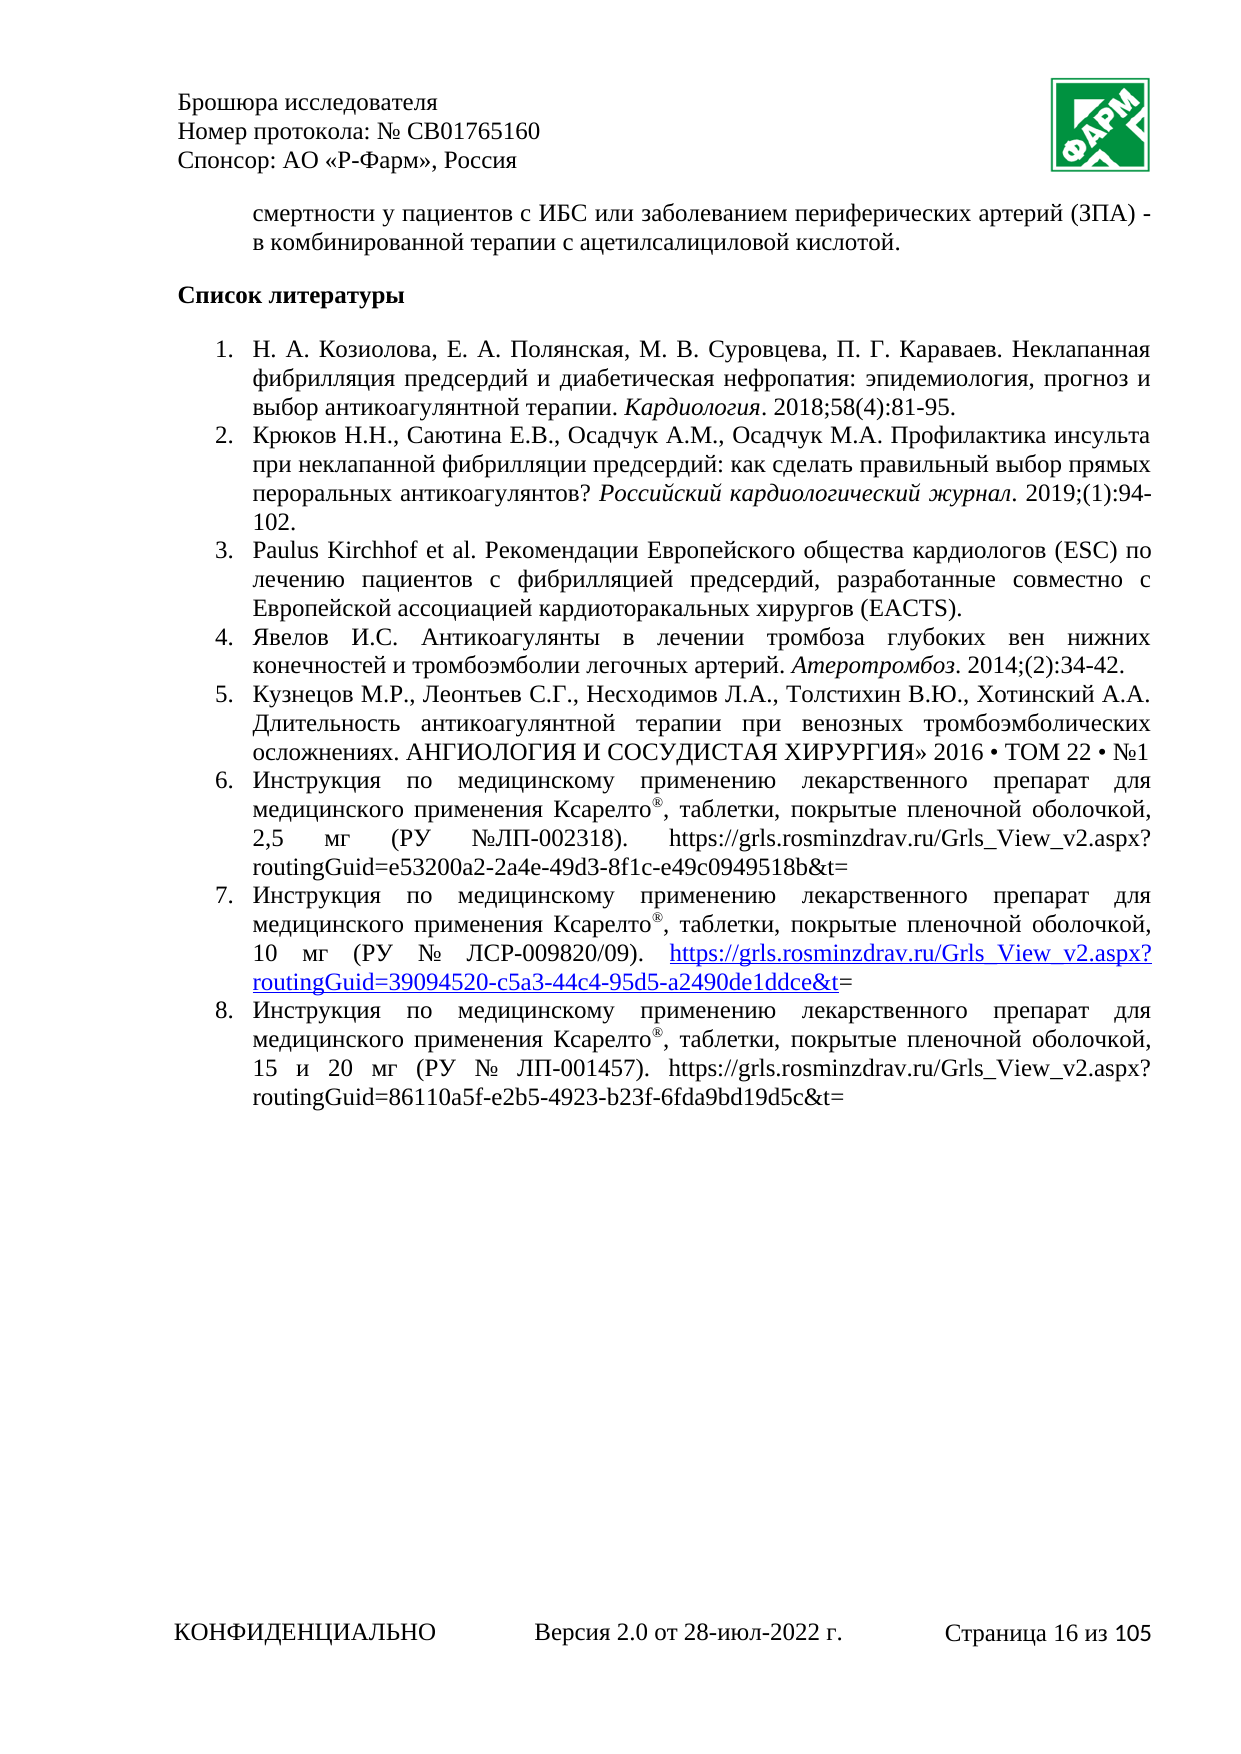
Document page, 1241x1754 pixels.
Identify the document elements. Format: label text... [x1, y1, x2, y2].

list Н. А. Козиолова, Е. А. Полянская, М. В. Суровцева, П. Г. Караваев. Неклапанная фибрилляция предсердий и диабетическая нефропатия: эпидемиология, прогноз и выбор антикоагулянтной терапии. Кардиология. 2018;58(4):81-95. [215, 334, 1152, 420]
subtitle Список литературы [177, 280, 1152, 309]
picture [1046, 73, 1152, 174]
list Инструкция по медицинскому применению лекарственного препарат для медицинского применения Ксарелто®, таблетки, покрытые пленочной оболочкой, 2,5 мг (РУ №ЛП-002318). https://grls.rosminzdrav.ru/Grls_View_v2.aspx?routingGuid=e53200a2-2a4e-49d3-8f1c-e49c0949518b&t= [215, 765, 1152, 880]
list Кузнецов М.Р., Леонтьев С.Г., Несходимов Л.А., Толстихин В.Ю., Хотинский А.А. Длительность антикоагулянтной терапии при венозных тромбоэмболических осложнениях. АНГИОЛОГИЯ И СОСУДИСТАЯ ХИРУРГИЯ» 2016 • ТОМ 22 • №1 [215, 679, 1152, 765]
list Явелов И.С. Антикоагулянты в лечении тромбоза глубоких вен нижних конечностей и тромбоэмболии легочных артерий. Атеротромбоз. 2014;(2):34-42. [215, 622, 1152, 679]
list Крюков Н.Н., Саютина Е.В., Осадчук А.М., Осадчук М.А. Профилактика инсульта при неклапанной фибрилляции предсердий: как сделать правильный выбор прямых пероральных антикоагулянтов? Российский кардиологический журнал. 2019;(1):94-102. [215, 420, 1152, 535]
list Инструкция по медицинскому применению лекарственного препарат для медицинского применения Ксарелто®, таблетки, покрытые пленочной оболочкой, 15 и 20 мг (РУ № ЛП-001457). https://grls.rosminzdrav.ru/Grls_View_v2.aspx?routingGuid=86110a5f-e2b5-4923-b23f-6fda9bd19d5c&t= [215, 995, 1152, 1110]
list Инструкция по медицинскому применению лекарственного препарат для медицинского применения Ксарелто®, таблетки, покрытые пленочной оболочкой, 10 мг (РУ № ЛСР-009820/09). https://grls.rosminzdrav.ru/Grls_View_v2.aspx?routingGuid=39094520-c5a3-44c4-95d5-a2490de1ddce&t= [215, 880, 1152, 995]
list Paulus Kirchhof et al. Рекомендации Европейского общества кардиологов (ESC) по лечению пациентов с фибрилляцией предсердий, разработанные совместно с Европейской ассоциацией кардиоторакальных хирургов (EACTS). [215, 535, 1152, 622]
